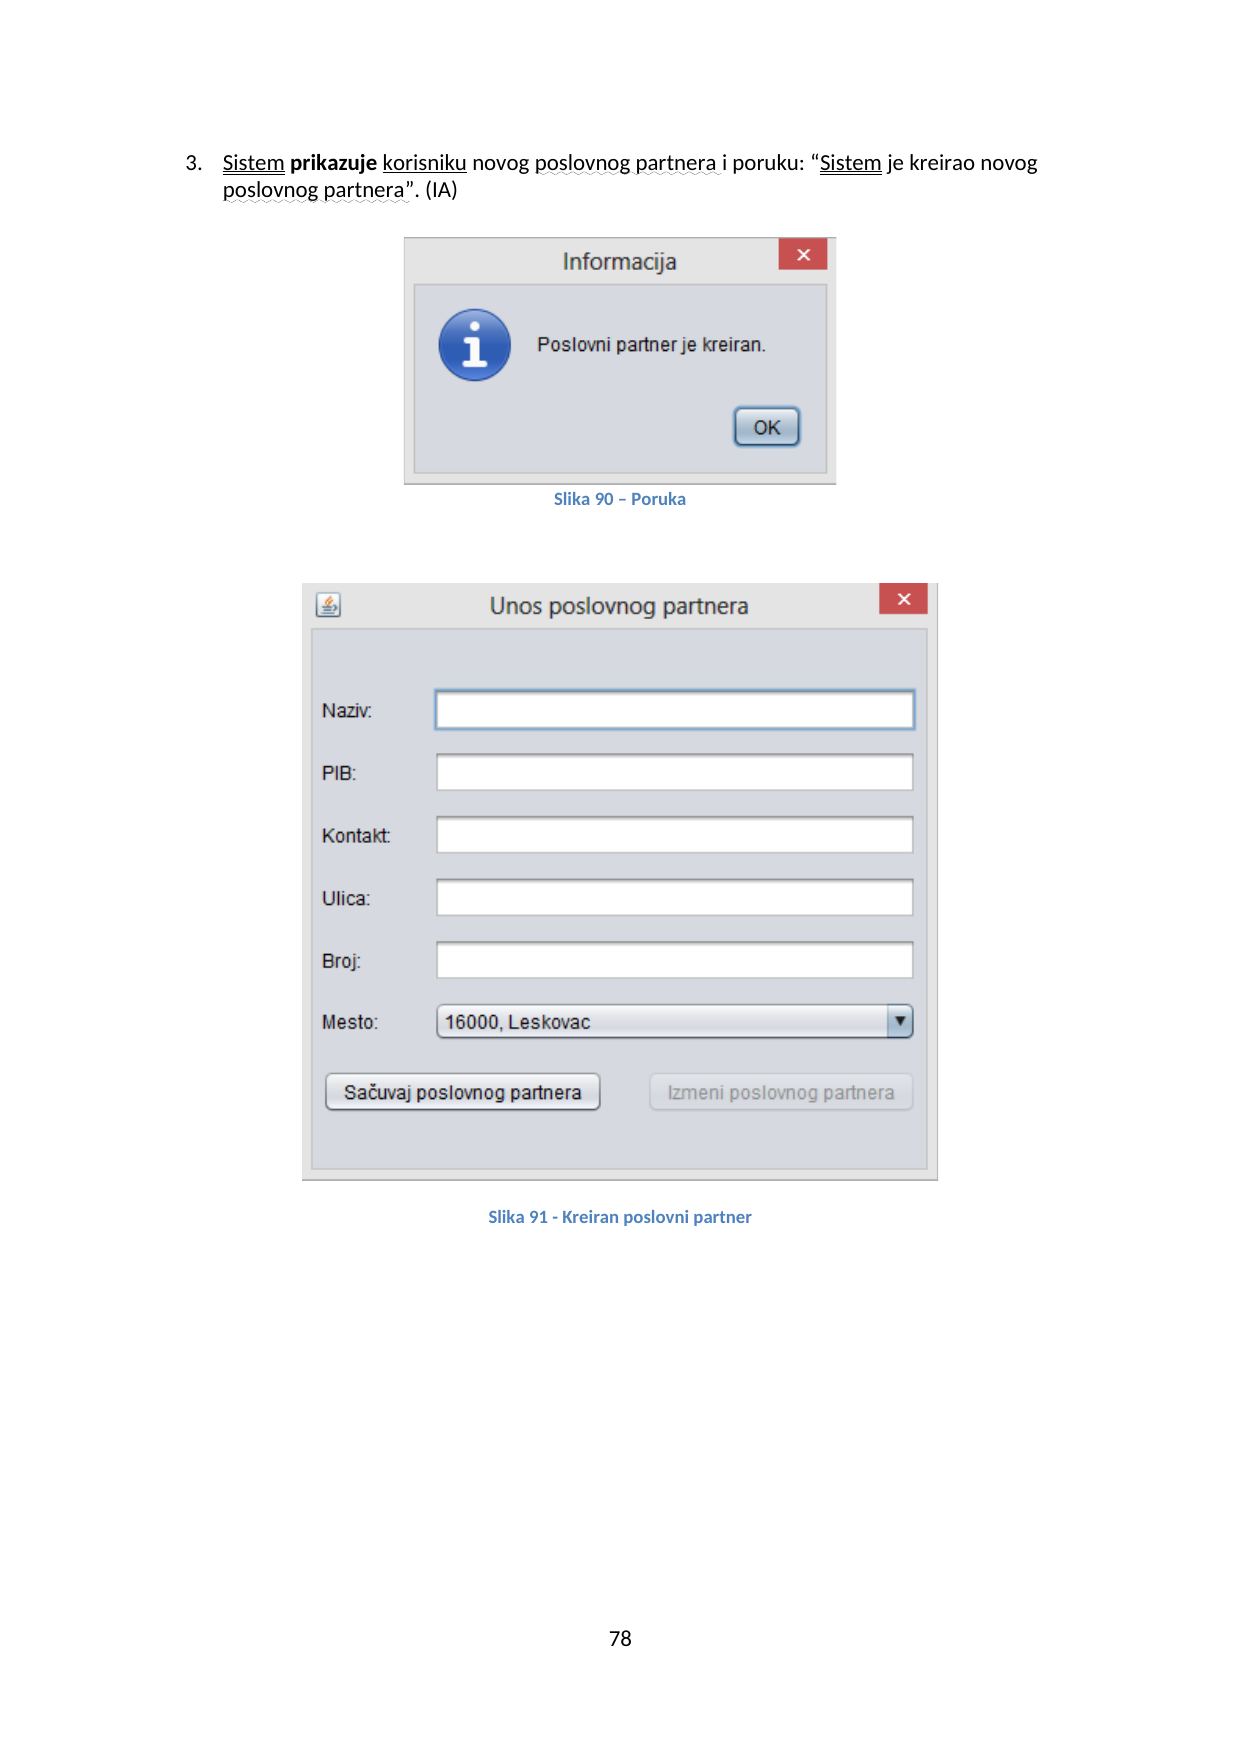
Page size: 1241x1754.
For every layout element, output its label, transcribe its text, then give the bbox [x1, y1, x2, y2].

picture [403, 237, 837, 485]
list Sistem prikazuje korisniku novog poslovnog partnera i poruku: “Sistem je kreirao novog poslovnog partnera”. (IA) [185, 148, 1093, 204]
picture [302, 583, 939, 1181]
